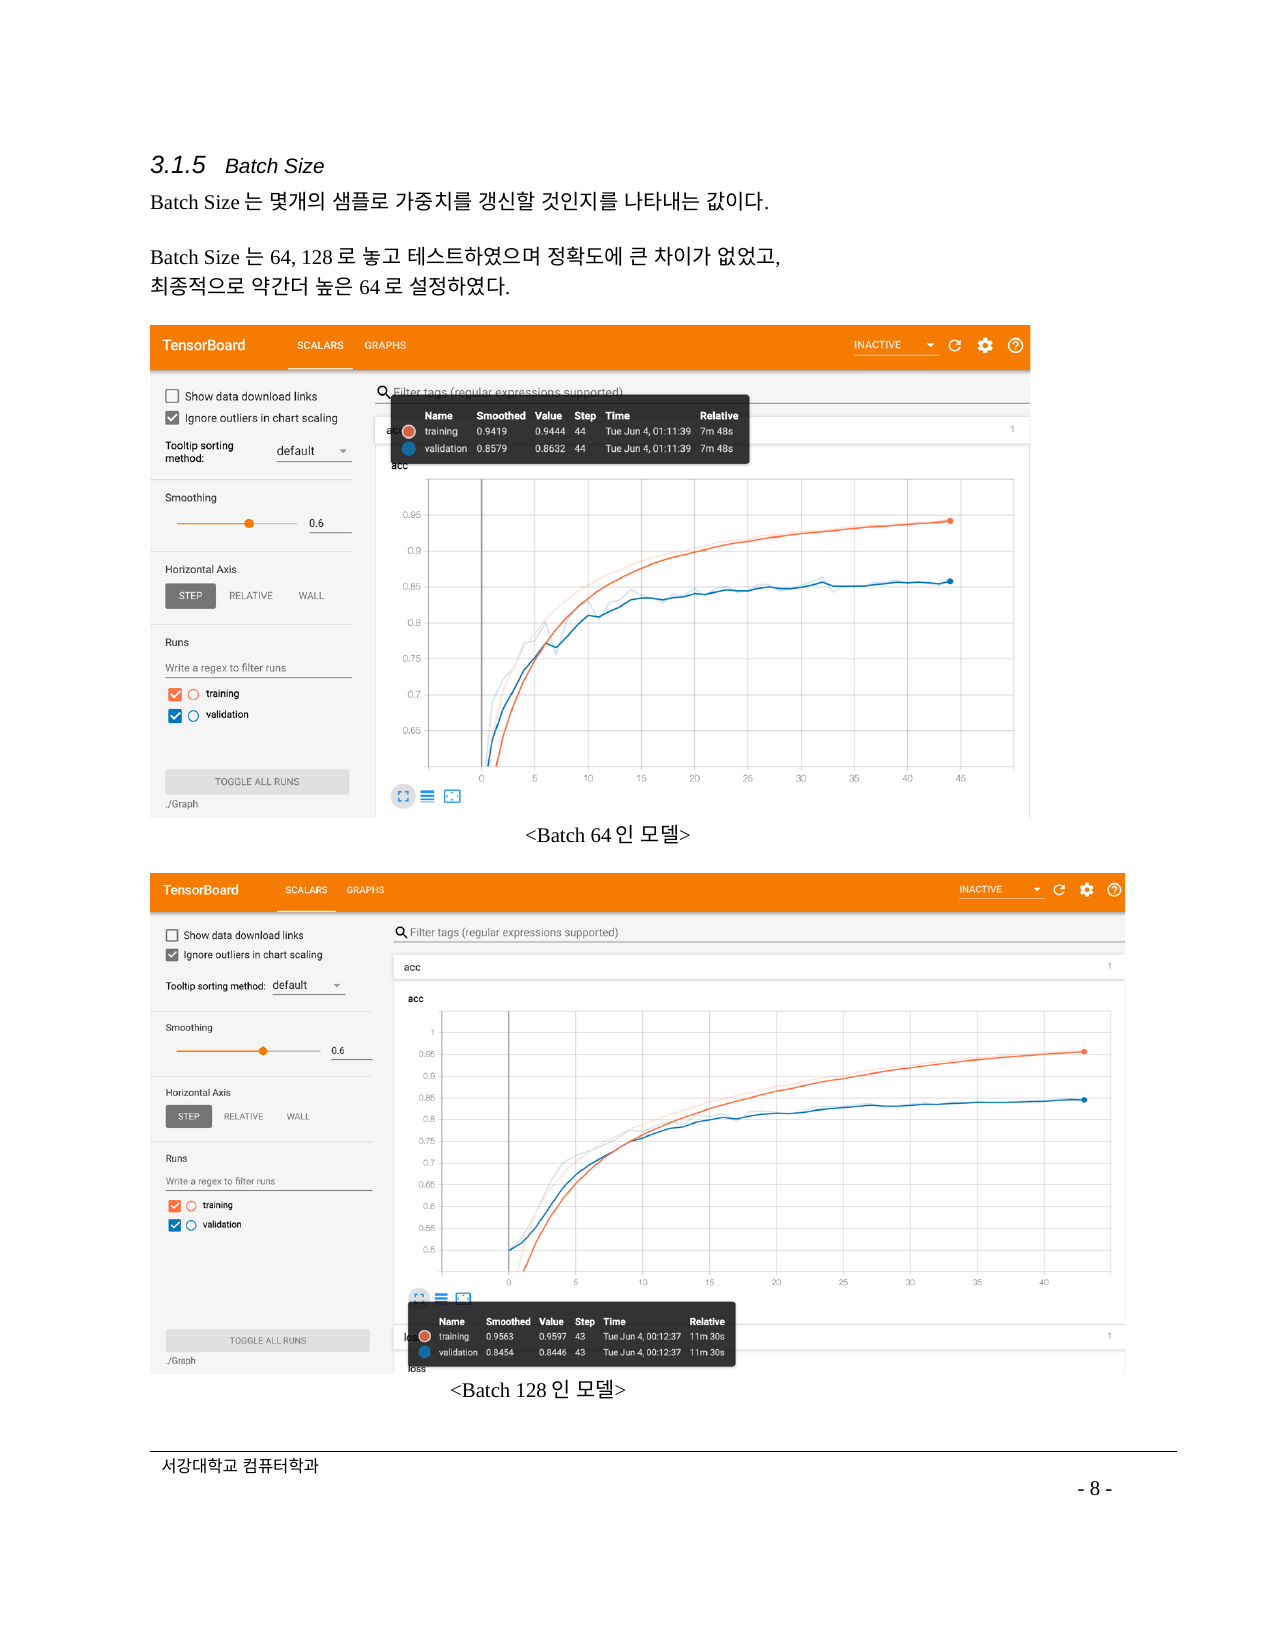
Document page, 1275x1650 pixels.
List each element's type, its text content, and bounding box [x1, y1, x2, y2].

text Batch Size 는 64, 128 로 놓고 테스트하였으며 정확도에 큰 차이가 없었고, [150, 240, 1125, 270]
text Batch Size는 몇개의 샘플로 가중치를 갱신할 것인지를 나타내는 값이다. [150, 185, 1125, 215]
text <Batch 128인 모델> [150, 1374, 1125, 1403]
picture [150, 873, 1125, 1374]
subtitle Batch Size [150, 150, 1125, 179]
picture [150, 325, 1031, 818]
text 최종적으로 약간더 높은 64로 설정하였다. [150, 270, 1125, 301]
text <Batch 64인 모델> [150, 818, 1125, 848]
